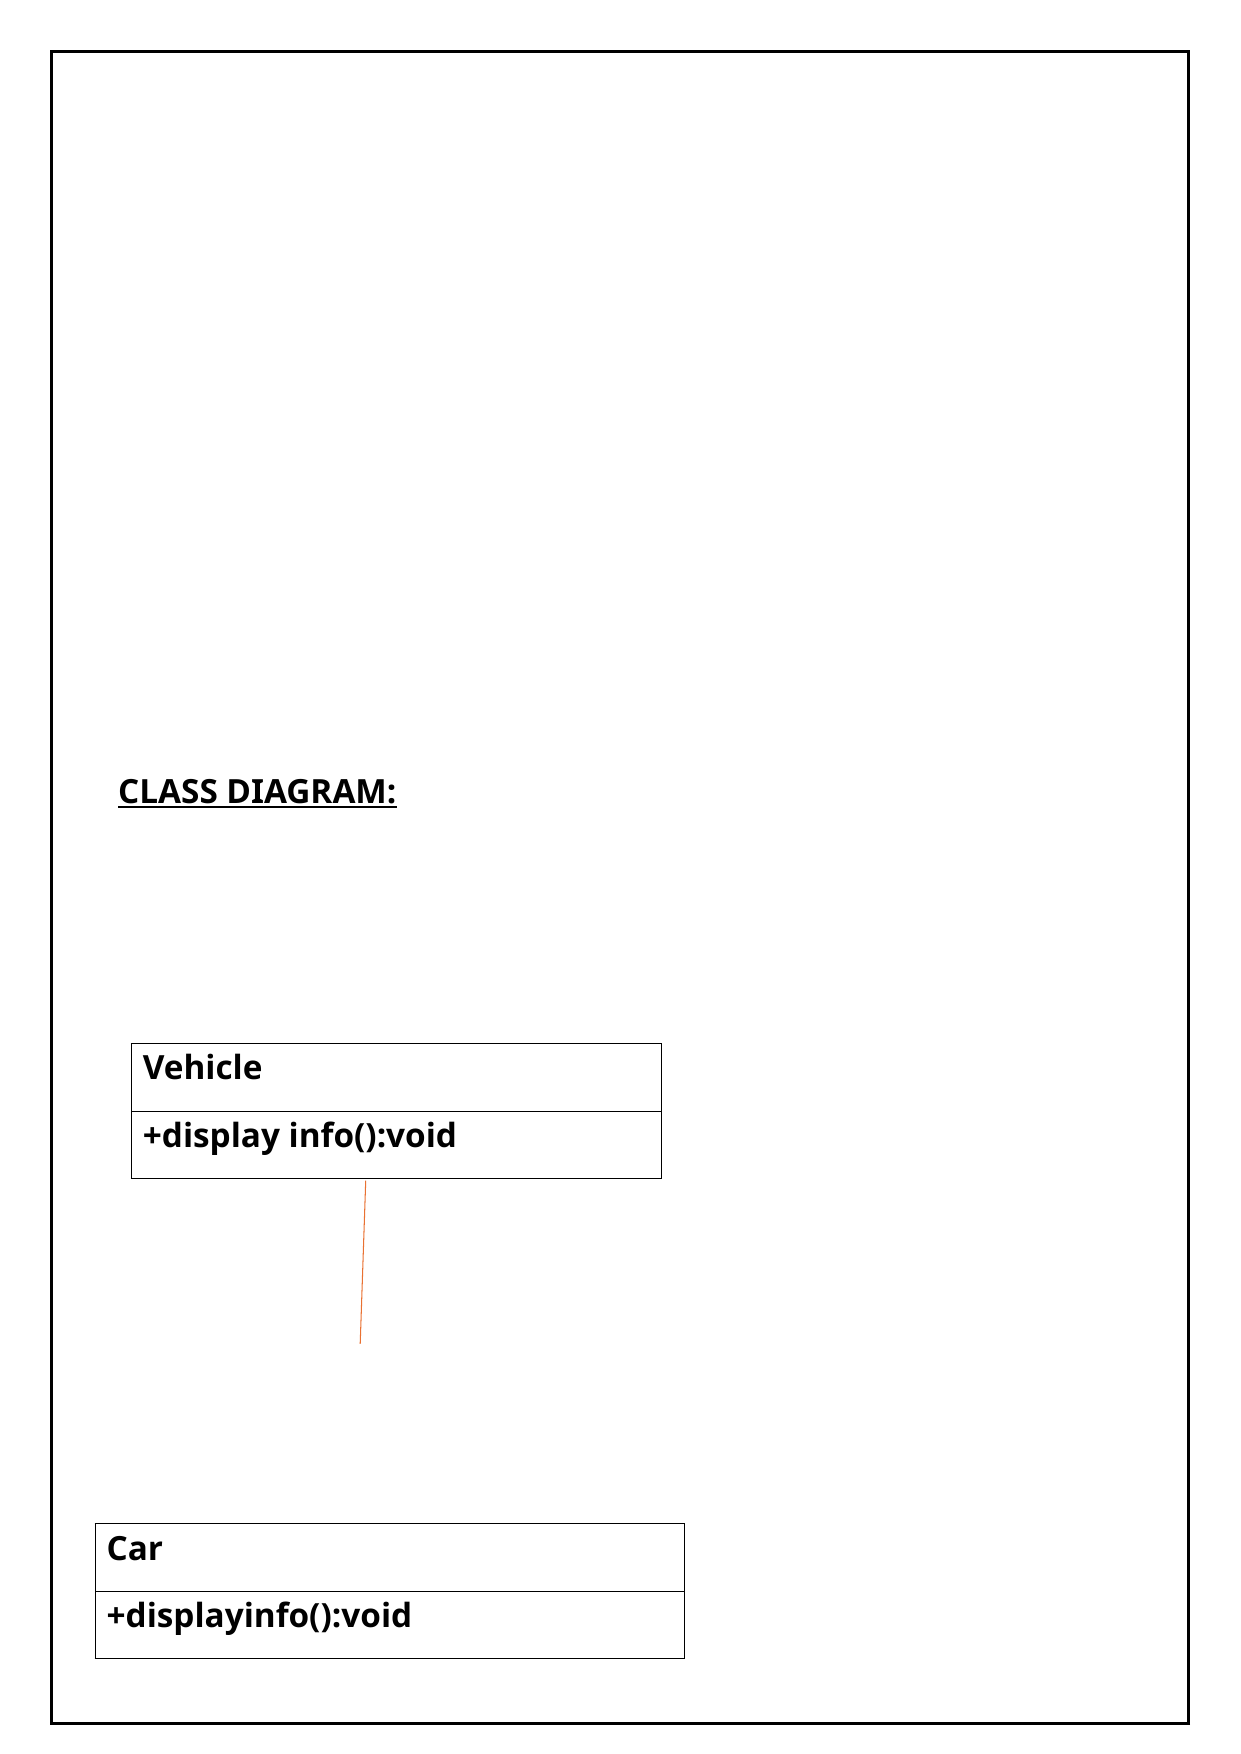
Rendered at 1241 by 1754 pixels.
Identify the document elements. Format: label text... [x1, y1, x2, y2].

text CLASS DIAGRAM: [118, 768, 1181, 813]
table_cell +display info():void [132, 1112, 661, 1178]
table_cell +displayinfo():void [96, 1592, 684, 1658]
table_header Vehicle [132, 1044, 661, 1111]
table_header Car [96, 1524, 684, 1591]
